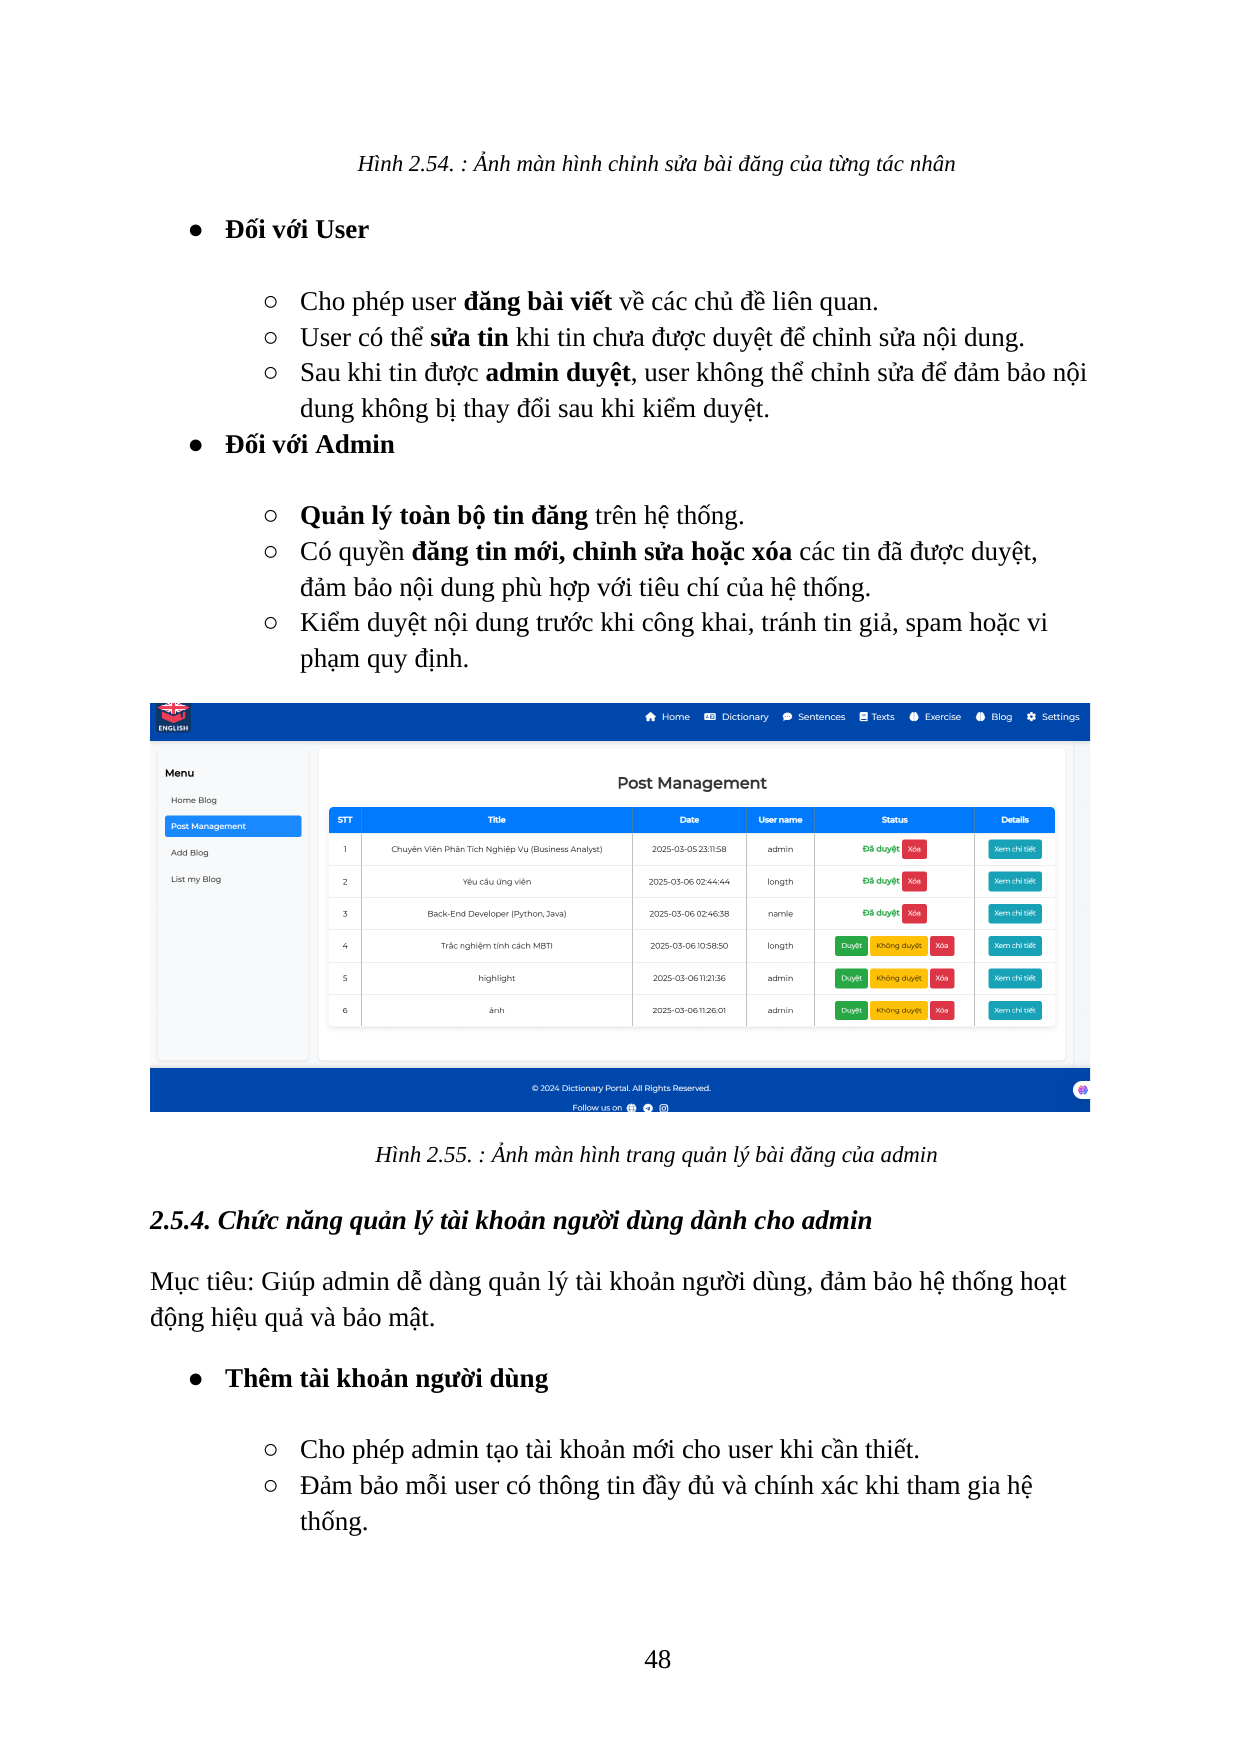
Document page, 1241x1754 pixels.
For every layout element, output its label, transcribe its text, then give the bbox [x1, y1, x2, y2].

list Đối với Admin [187, 428, 1090, 495]
list User có thể sửa tin khi tin chưa được duyệt để chỉnh sửa nội dung. [262, 321, 1090, 352]
list Cho phép admin tạo tài khoản mới cho user khi cần thiết. [262, 1433, 1090, 1464]
list Có quyền đăng tin mới, chỉnh sửa hoặc xóa các tin đã được duyệt, đảm bảo nội dung phù hợp với tiêu chí của hệ thống. [262, 535, 1090, 602]
list Cho phép user đăng bài viết về các chủ đề liên quan. [262, 285, 1090, 316]
list Thêm tài khoản người dùng [187, 1362, 1090, 1428]
list Đối với User [187, 213, 1090, 280]
list Kiểm duyệt nội dung trước khi công khai, tránh tin giả, spam hoặc vi phạm quy định. [262, 607, 1090, 673]
subtitle 2.5.4. Chức năng quản lý tài khoản người dùng dành cho admin [150, 1204, 1090, 1236]
text Mục tiêu: Giúp admin dễ dàng quản lý tài khoản người dùng, đảm bảo hệ thống hoạt động hiệu quả và bảo mật. [150, 1265, 1090, 1332]
picture [150, 703, 1091, 1112]
list Đảm bảo mỗi user có thông tin đầy đủ và chính xác khi tham gia hệ thống. [262, 1469, 1090, 1536]
list Sau khi tin được admin duyệt, user không thể chỉnh sửa để đảm bảo nội dung không bị thay đổi sau khi kiểm duyệt. [262, 356, 1090, 423]
subtitle Hình 2.55. : Ảnh màn hình trang quản lý bài đăng của admin [150, 1141, 1090, 1167]
subtitle Hình 2.54. : Ảnh màn hình chỉnh sửa bài đăng của từng tác nhân [150, 150, 1090, 176]
list Quản lý toàn bộ tin đăng trên hệ thống. [262, 499, 1090, 531]
